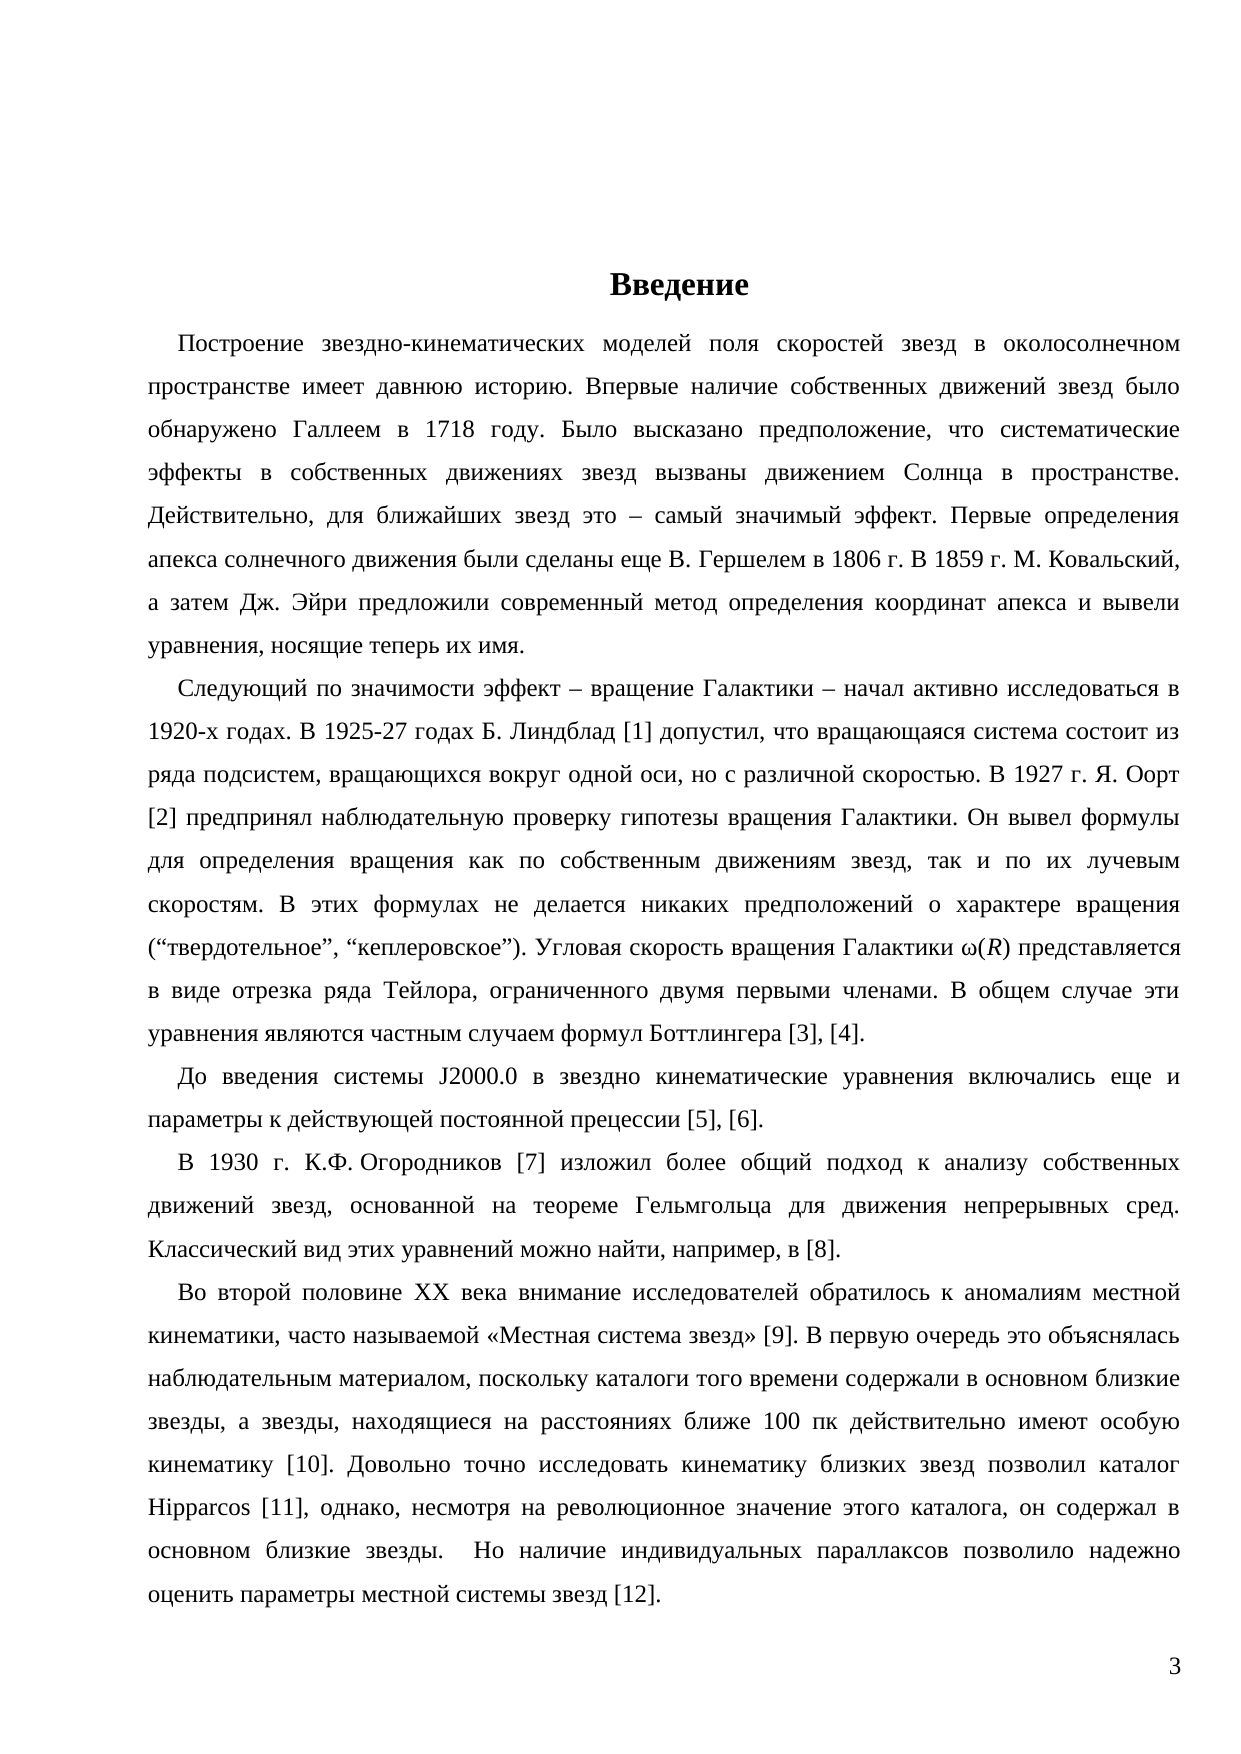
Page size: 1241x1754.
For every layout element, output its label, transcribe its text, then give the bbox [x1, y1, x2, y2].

text Во второй половине XX века внимание исследователей обратилось к аномалиям местной кинематики, часто называемой «Местная система звезд» [9]. В первую очередь это объяснялась наблюдательным материалом, поскольку каталоги того времени содержали в основном близкие звезды, а звезды, находящиеся на расстояниях ближе 100 пк действительно имеют особую кинематику [10]. Довольно точно исследовать кинематику близких звезд позволил каталог Hipparcos [11], однако, несмотря на революционное значение этого каталога, он содержал в основном близкие звезды. Но наличие индивидуальных параллаксов позволило надежно оценить параметры местной системы звезд [12]. [148, 1277, 1181, 1607]
text До введения системы J2000.0 в звездно кинематические уравнения включались еще и параметры к действующей постоянной прецессии [5], [6]. [148, 1061, 1181, 1133]
subtitle Введение [148, 264, 1181, 303]
text Следующий по значимости эффект – вращение Галактики – начал активно исследоваться в 1920-х годах. В 1925-27 годах Б. Линдблад [1] допустил, что вращающаяся система состоит из ряда подсистем, вращающихся вокруг одной оси, но с различной скоростью. В 1927 г. Я. Оорт [2] предпринял наблюдательную проверку гипотезы вращения Галактики. Он вывел формулы для определения вращения как по собственным движениям звезд, так и по их лучевым скоростям. В этих формулах не делается никаких предположений о характере вращения (“твердотельное”, “кеплеровское”). Угловая скорость вращения Галактики ω(R) представляется в виде отрезка ряда Тейлора, ограниченного двумя первыми членами. В общем случае эти уравнения являются частным случаем формул Боттлингера [3], [4]. [148, 673, 1181, 1047]
text В 1930 г. К.Ф. Огородников [7] изложил более общий подход к анализу собственных движений звезд, основанной на теореме Гельмгольца для движения непрерывных сред. Классический вид этих уравнений можно найти, например, в [8]. [148, 1147, 1181, 1262]
text Построение звездно-кинематических моделей поля скоростей звезд в околосолнечном пространстве имеет давнюю историю. Впервые наличие собственных движений звезд было обнаружено Галлеем в 1718 году. Было высказано предположение, что систематические эффекты в собственных движениях звезд вызваны движением Солнца в пространстве. Действительно, для ближайших звезд это – самый значимый эффект. Первые определения апекса солнечного движения были сделаны еще В. Гершелем в 1806 г. В 1859 г. М. Ковальский, а затем Дж. Эйри предложили современный метод определения координат апекса и вывели уравнения, носящие теперь их имя. [148, 328, 1181, 659]
